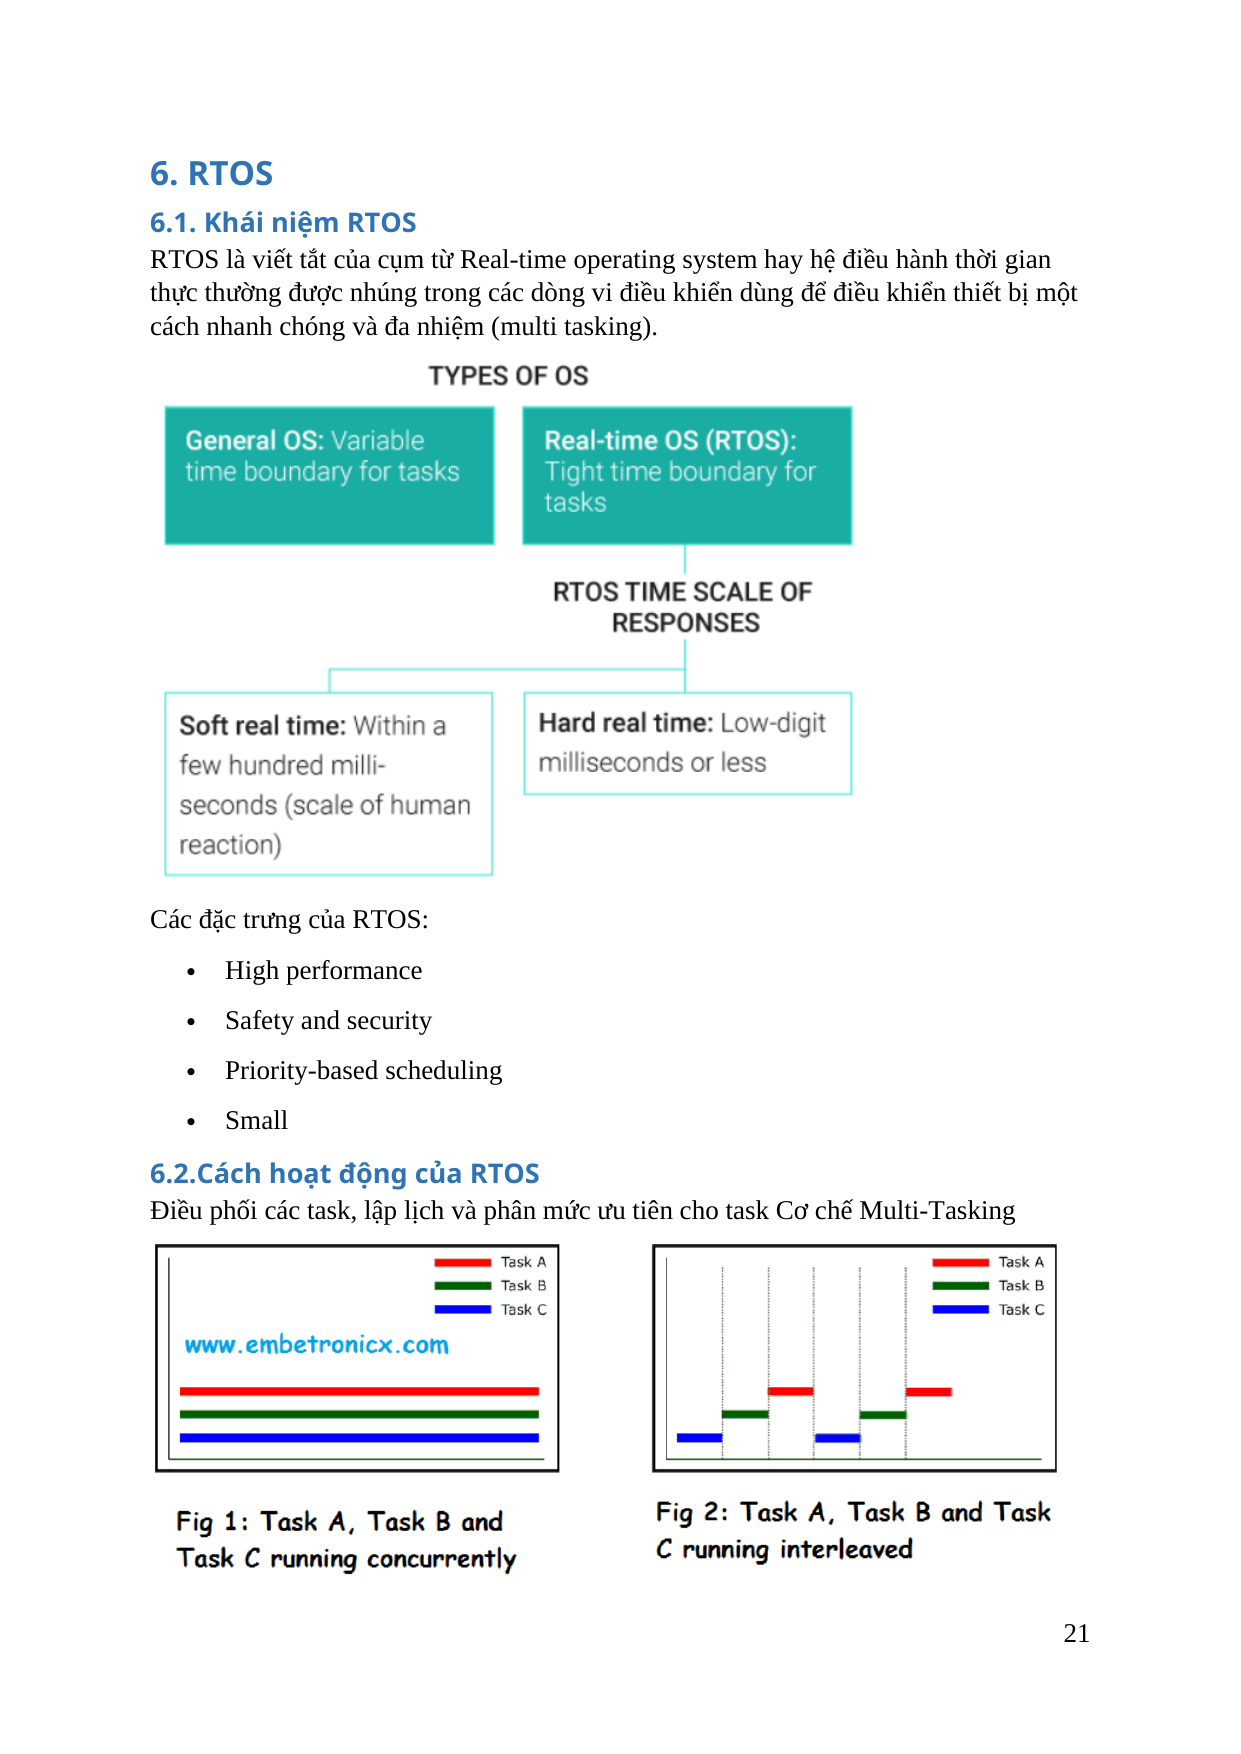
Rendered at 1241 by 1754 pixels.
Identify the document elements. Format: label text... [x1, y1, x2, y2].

subtitle 6. RTOS [150, 150, 1090, 195]
picture [150, 1244, 1091, 1576]
text Các đặc trưng của RTOS: [150, 903, 1090, 935]
subtitle 6.1. Khái niệm RTOS [150, 203, 1090, 240]
text Điều phối các task, lập lịch và phân mức ưu tiên cho task Cơ chế Multi-Tasking [150, 1194, 1090, 1226]
list Small [187, 1104, 1090, 1136]
picture [150, 360, 880, 885]
subtitle 6.2.Cách hoạt động của RTOS [150, 1154, 1090, 1191]
text RTOS là viết tắt của cụm từ Real-time operating system hay hệ điều hành thời gian thực thường được nhúng trong các dòng vi điều khiển dùng để điều khiển thiết bị một cách nhanh chóng và đa nhiệm (multi tasking). [150, 243, 1090, 341]
list High performance [187, 954, 1090, 985]
list Safety and security [187, 1004, 1090, 1035]
list Priority-based scheduling [187, 1054, 1090, 1085]
